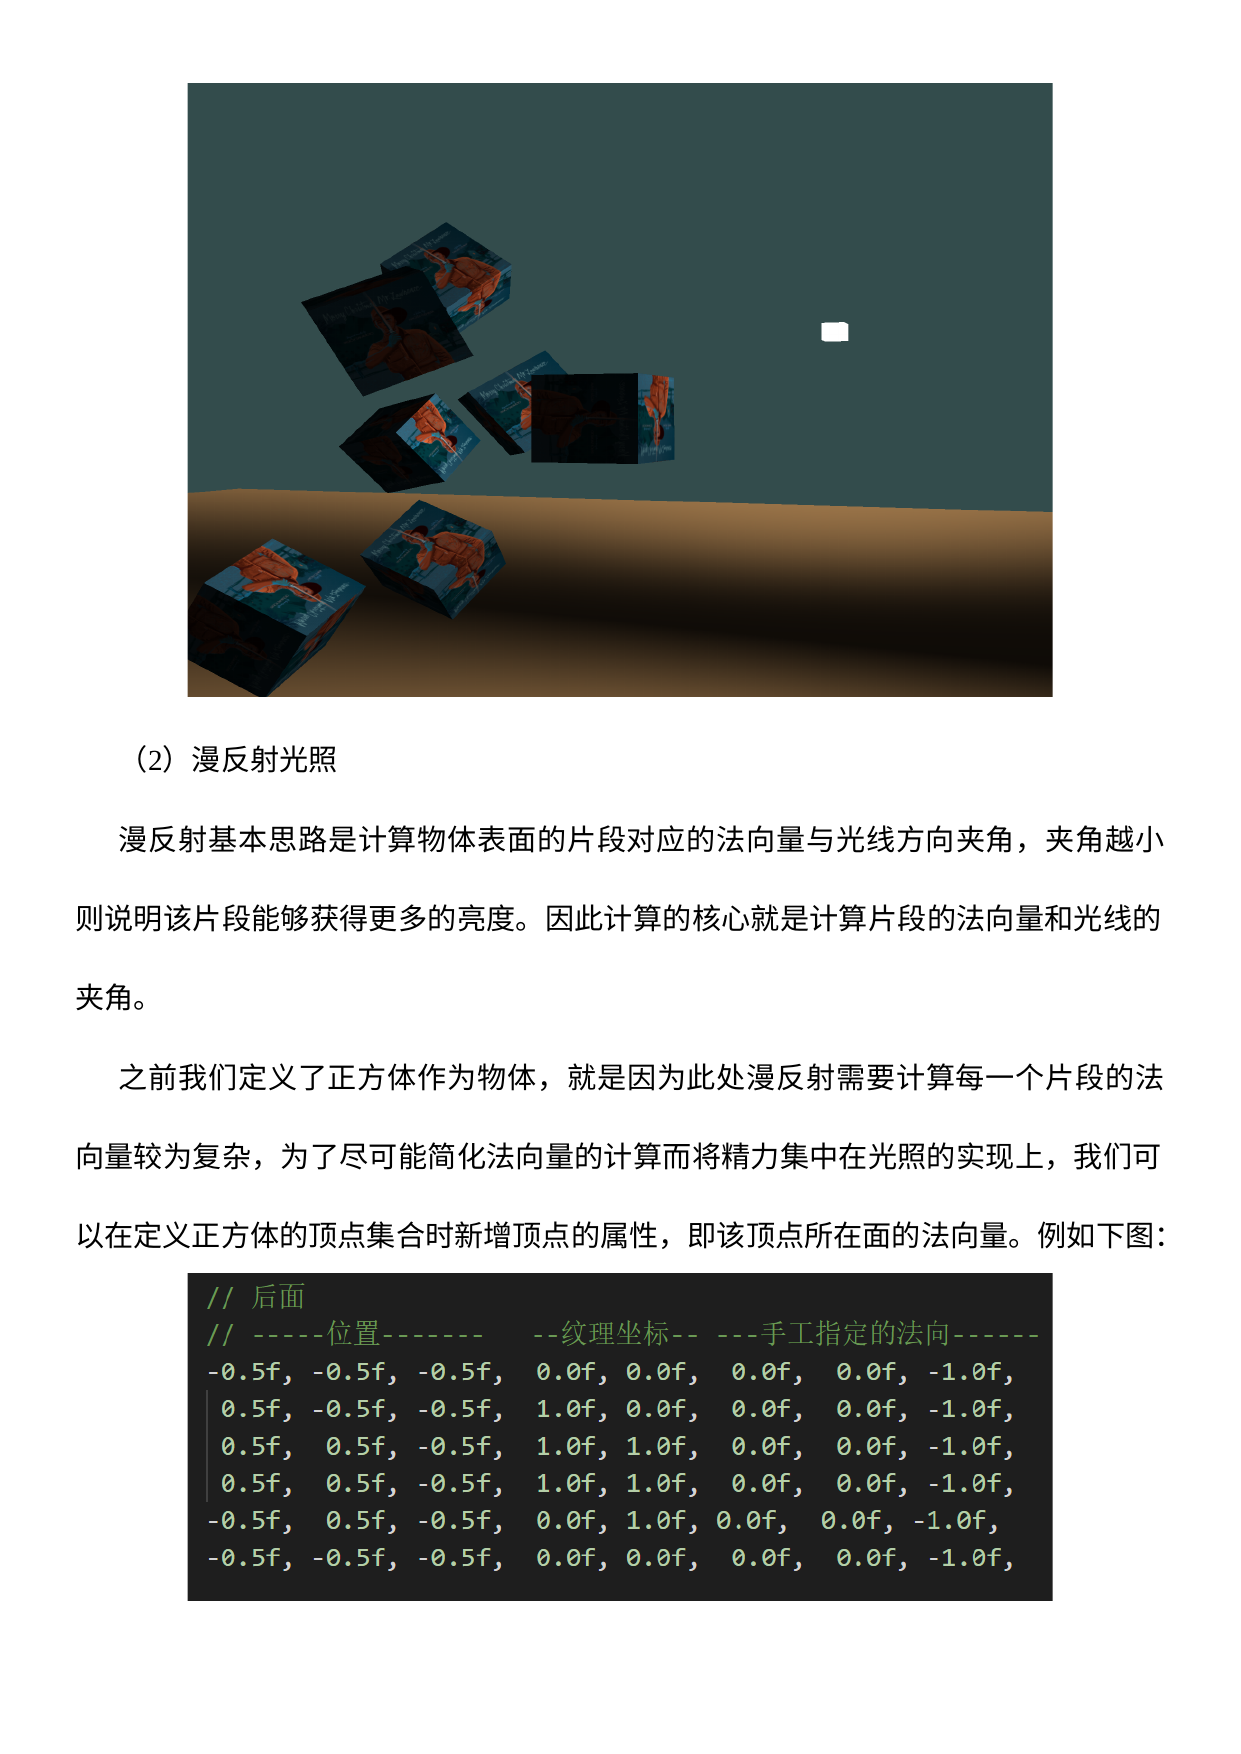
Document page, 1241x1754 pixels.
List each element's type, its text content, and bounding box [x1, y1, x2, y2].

text 漫反射基本思路是计算物体表面的片段对应的法向量与光线方向夹角，夹角越小则说明该片段能够获得更多的亮度。因此计算的核心就是计算片段的法向量和光线的夹角。 [75, 798, 1165, 1036]
text 之前我们定义了正方体作为物体，就是因为此处漫反射需要计算每一个片段的法向量较为复杂，为了尽可能简化法向量的计算而将精力集中在光照的实现上，我们可以在定义正方体的顶点集合时新增顶点的属性，即该顶点所在面的法向量。例如下图： [75, 1036, 1165, 1274]
picture [187, 83, 1053, 697]
text （2）漫反射光照 [75, 718, 1165, 798]
picture [187, 1273, 1053, 1601]
